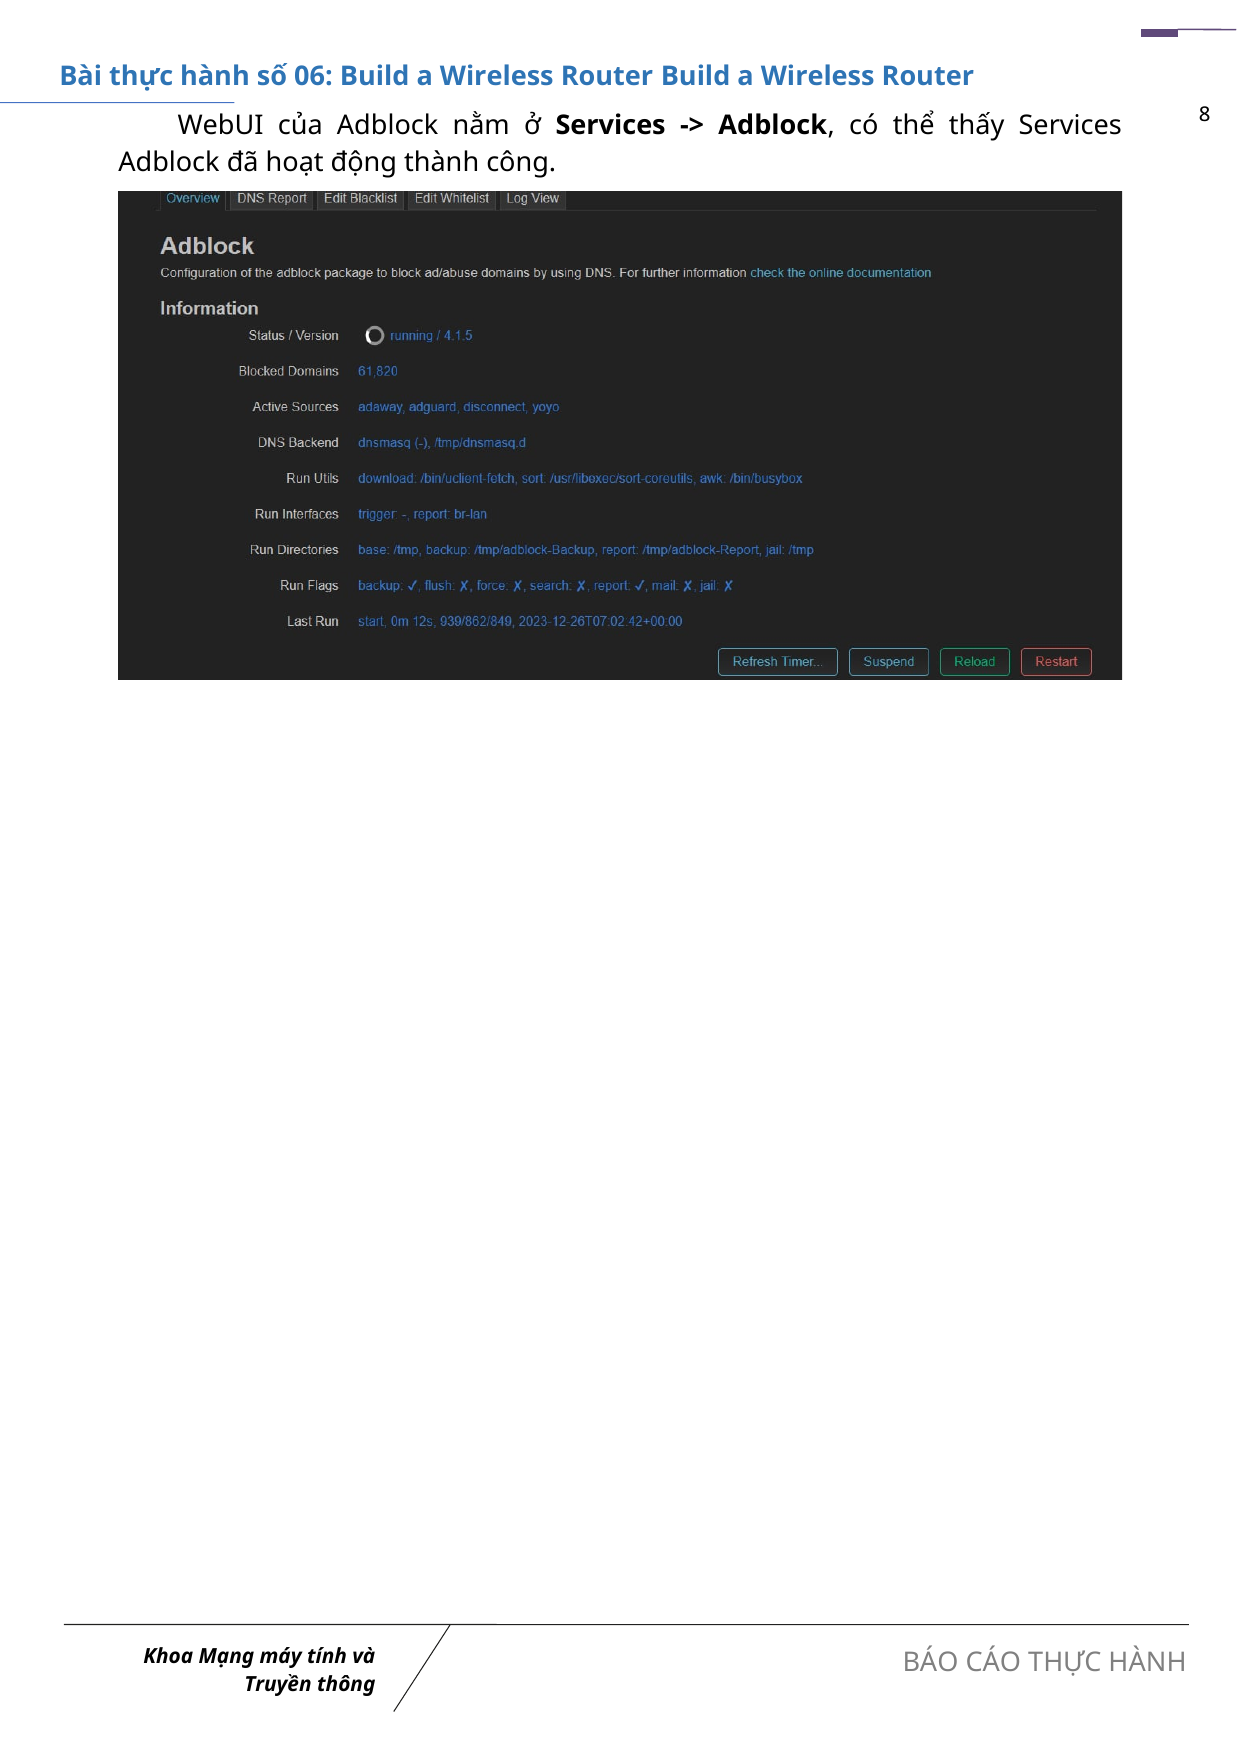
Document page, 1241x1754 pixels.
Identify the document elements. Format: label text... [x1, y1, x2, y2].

picture [118, 191, 1123, 680]
text WebUI của Adblock nằm ở Services -> Adblock, có thể thấy Services Adblock đã hoạt động thành công. [118, 106, 1122, 179]
